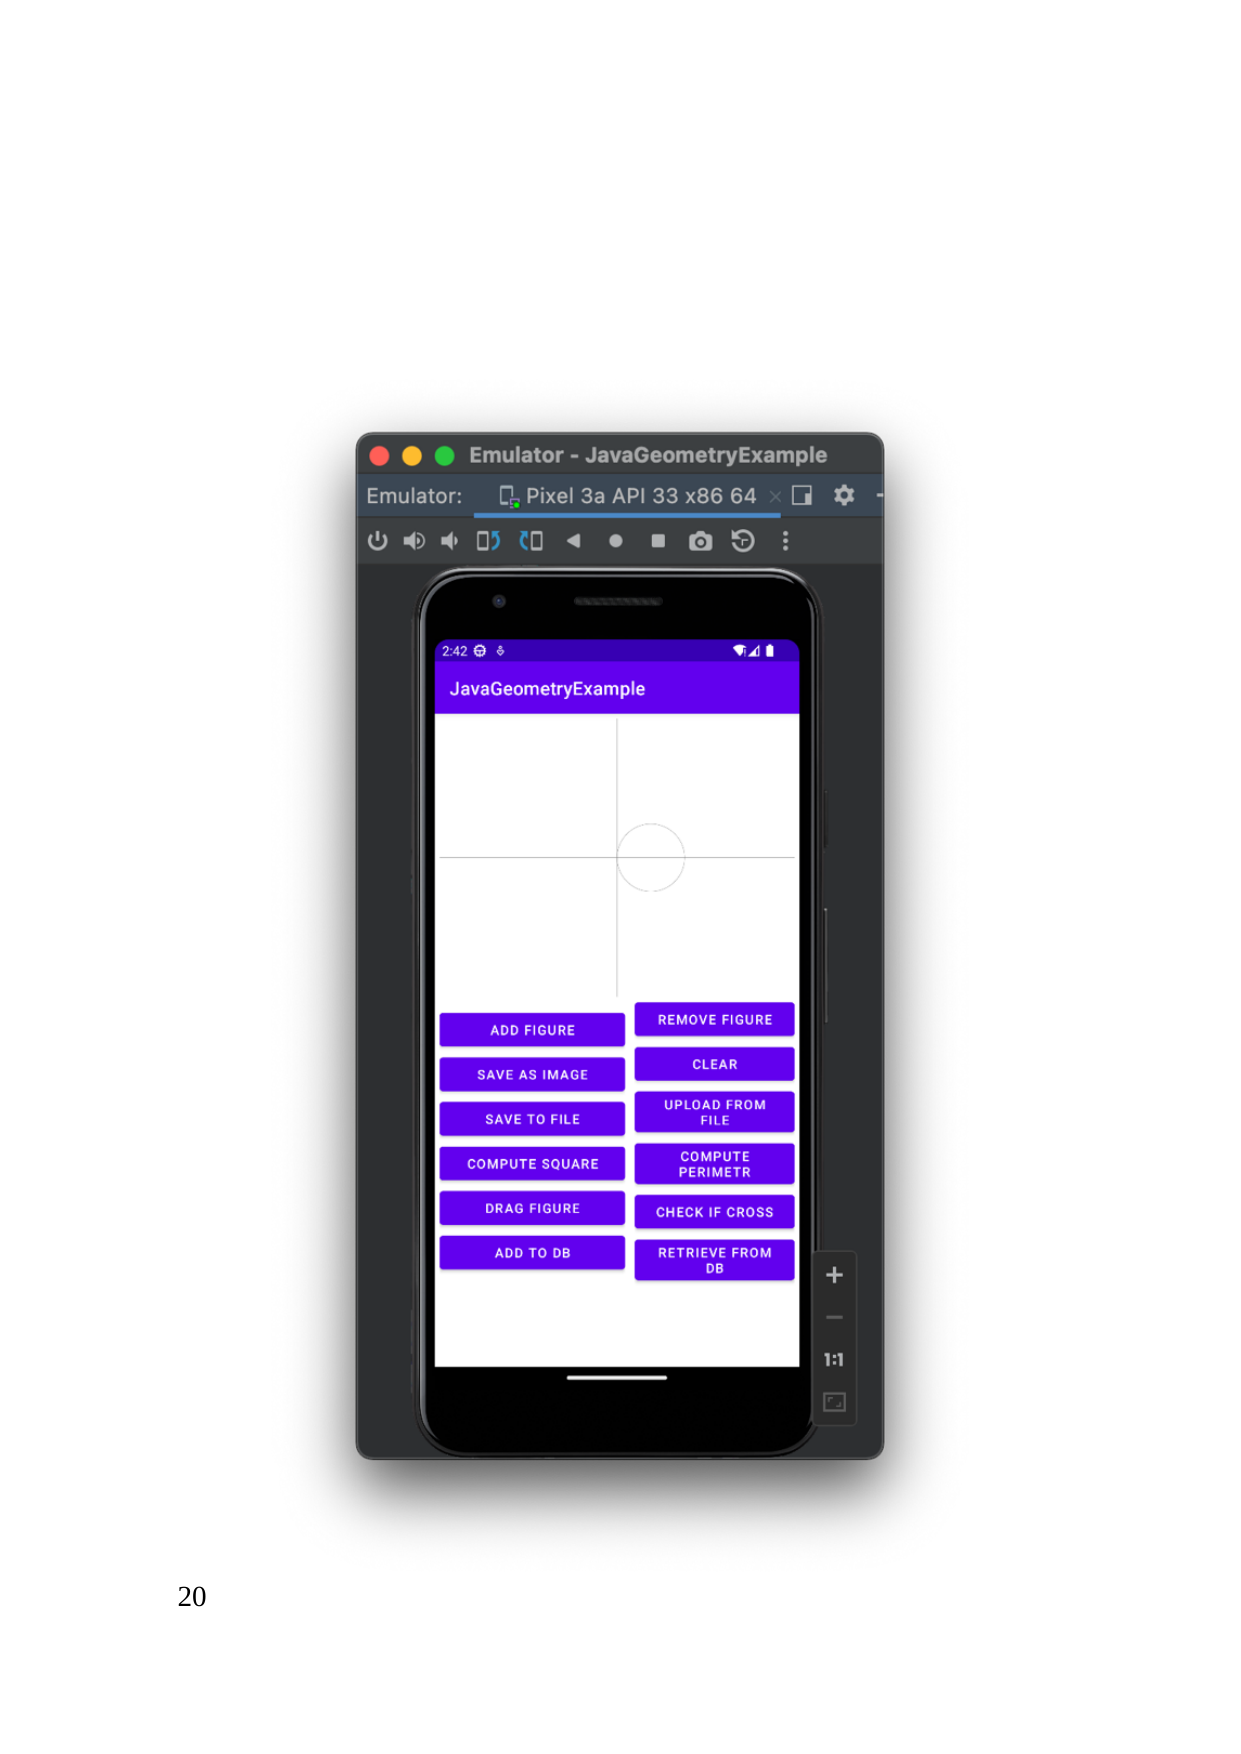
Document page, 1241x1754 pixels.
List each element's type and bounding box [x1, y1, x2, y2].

picture [265, 371, 975, 1580]
